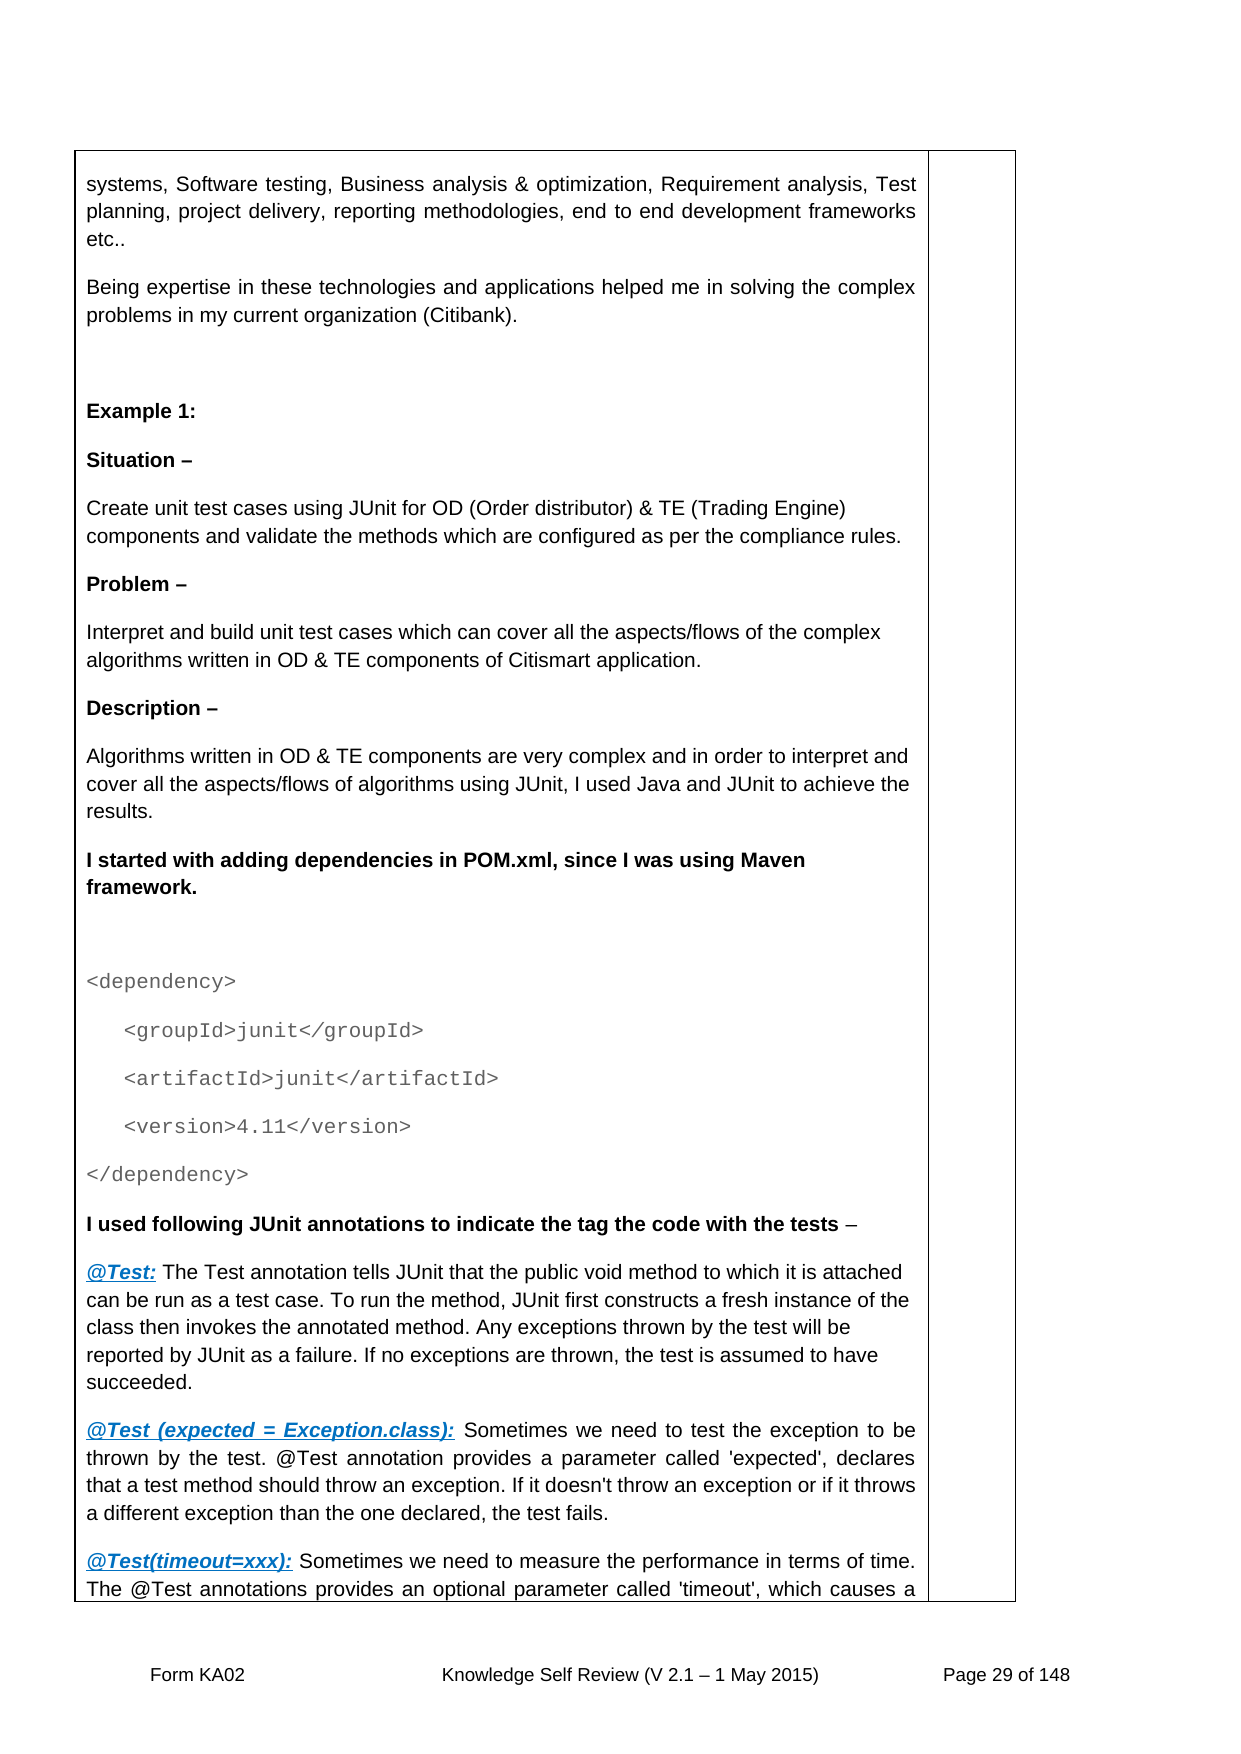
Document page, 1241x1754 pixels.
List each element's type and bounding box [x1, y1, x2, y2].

table_cell [929, 151, 1015, 1601]
table_cell [76, 151, 928, 1601]
